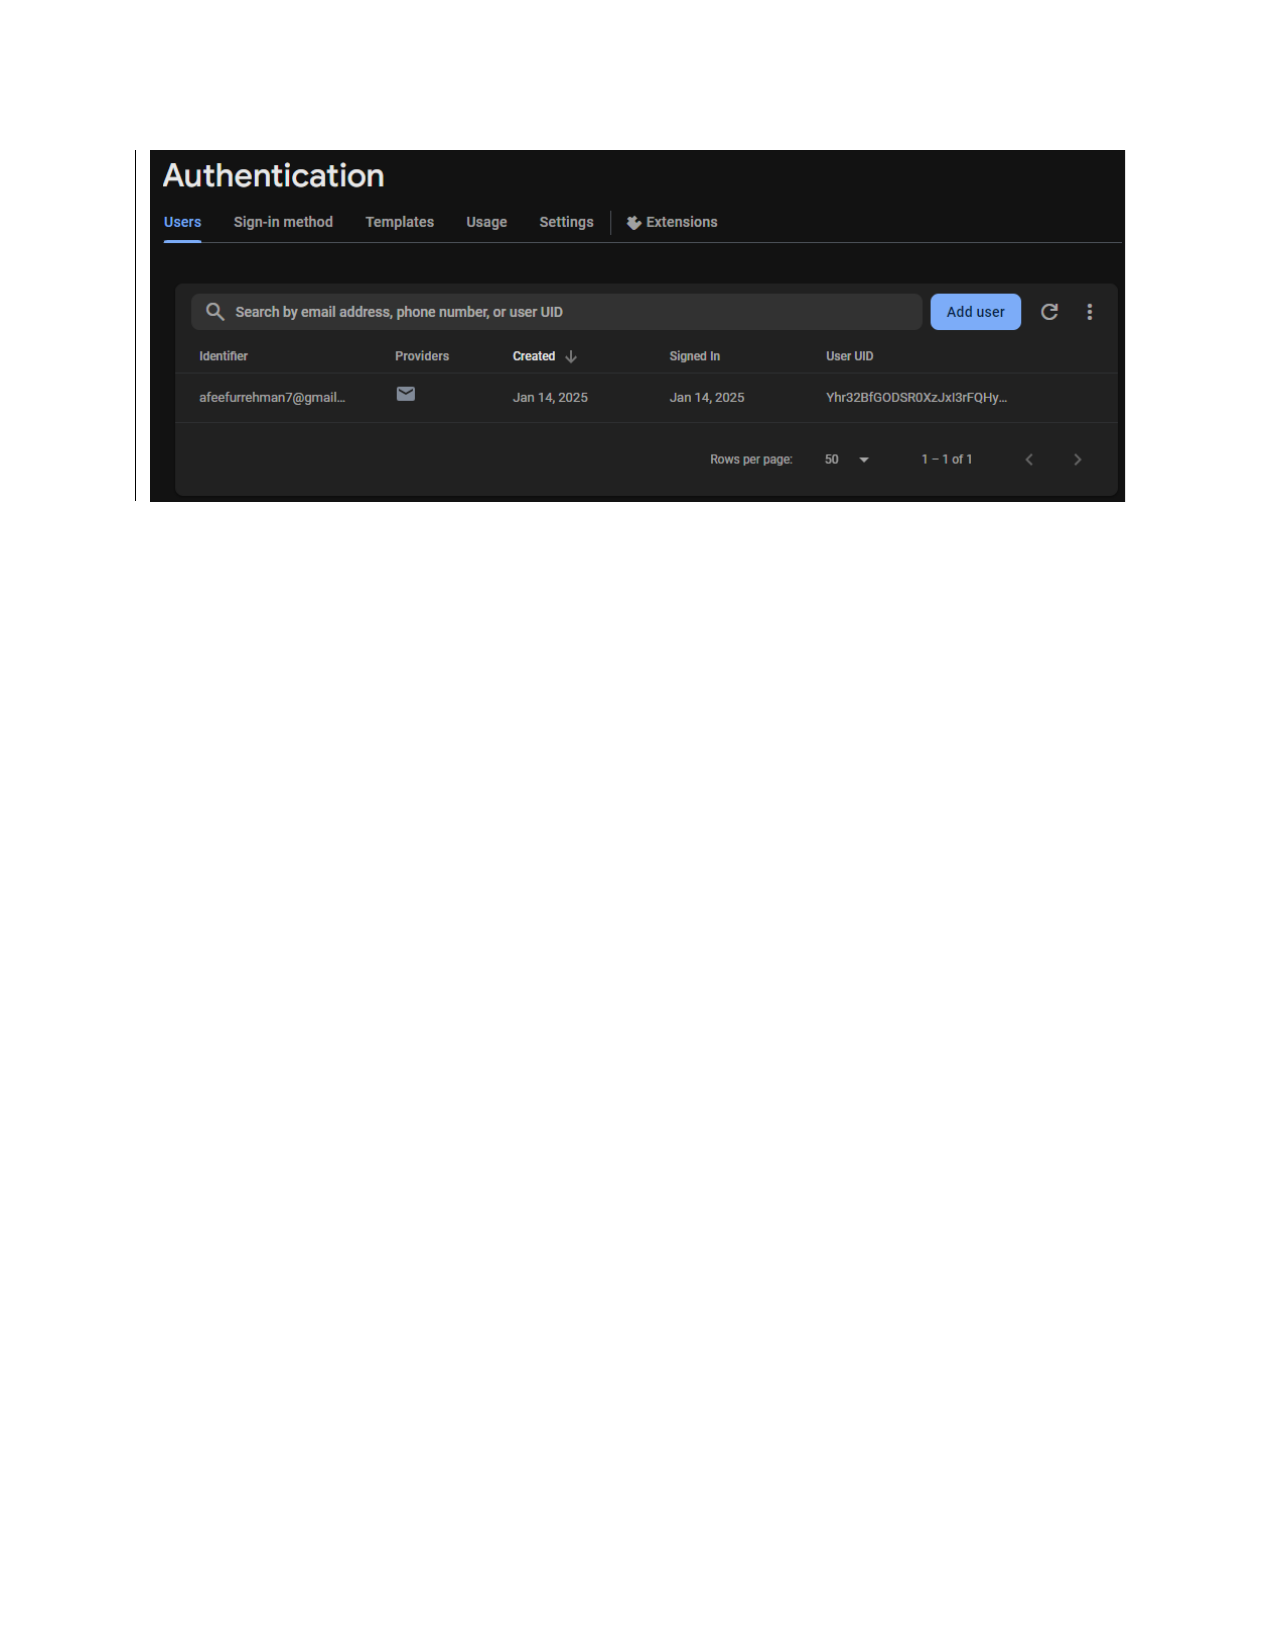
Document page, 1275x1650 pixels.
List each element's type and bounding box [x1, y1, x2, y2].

picture [150, 150, 1125, 502]
